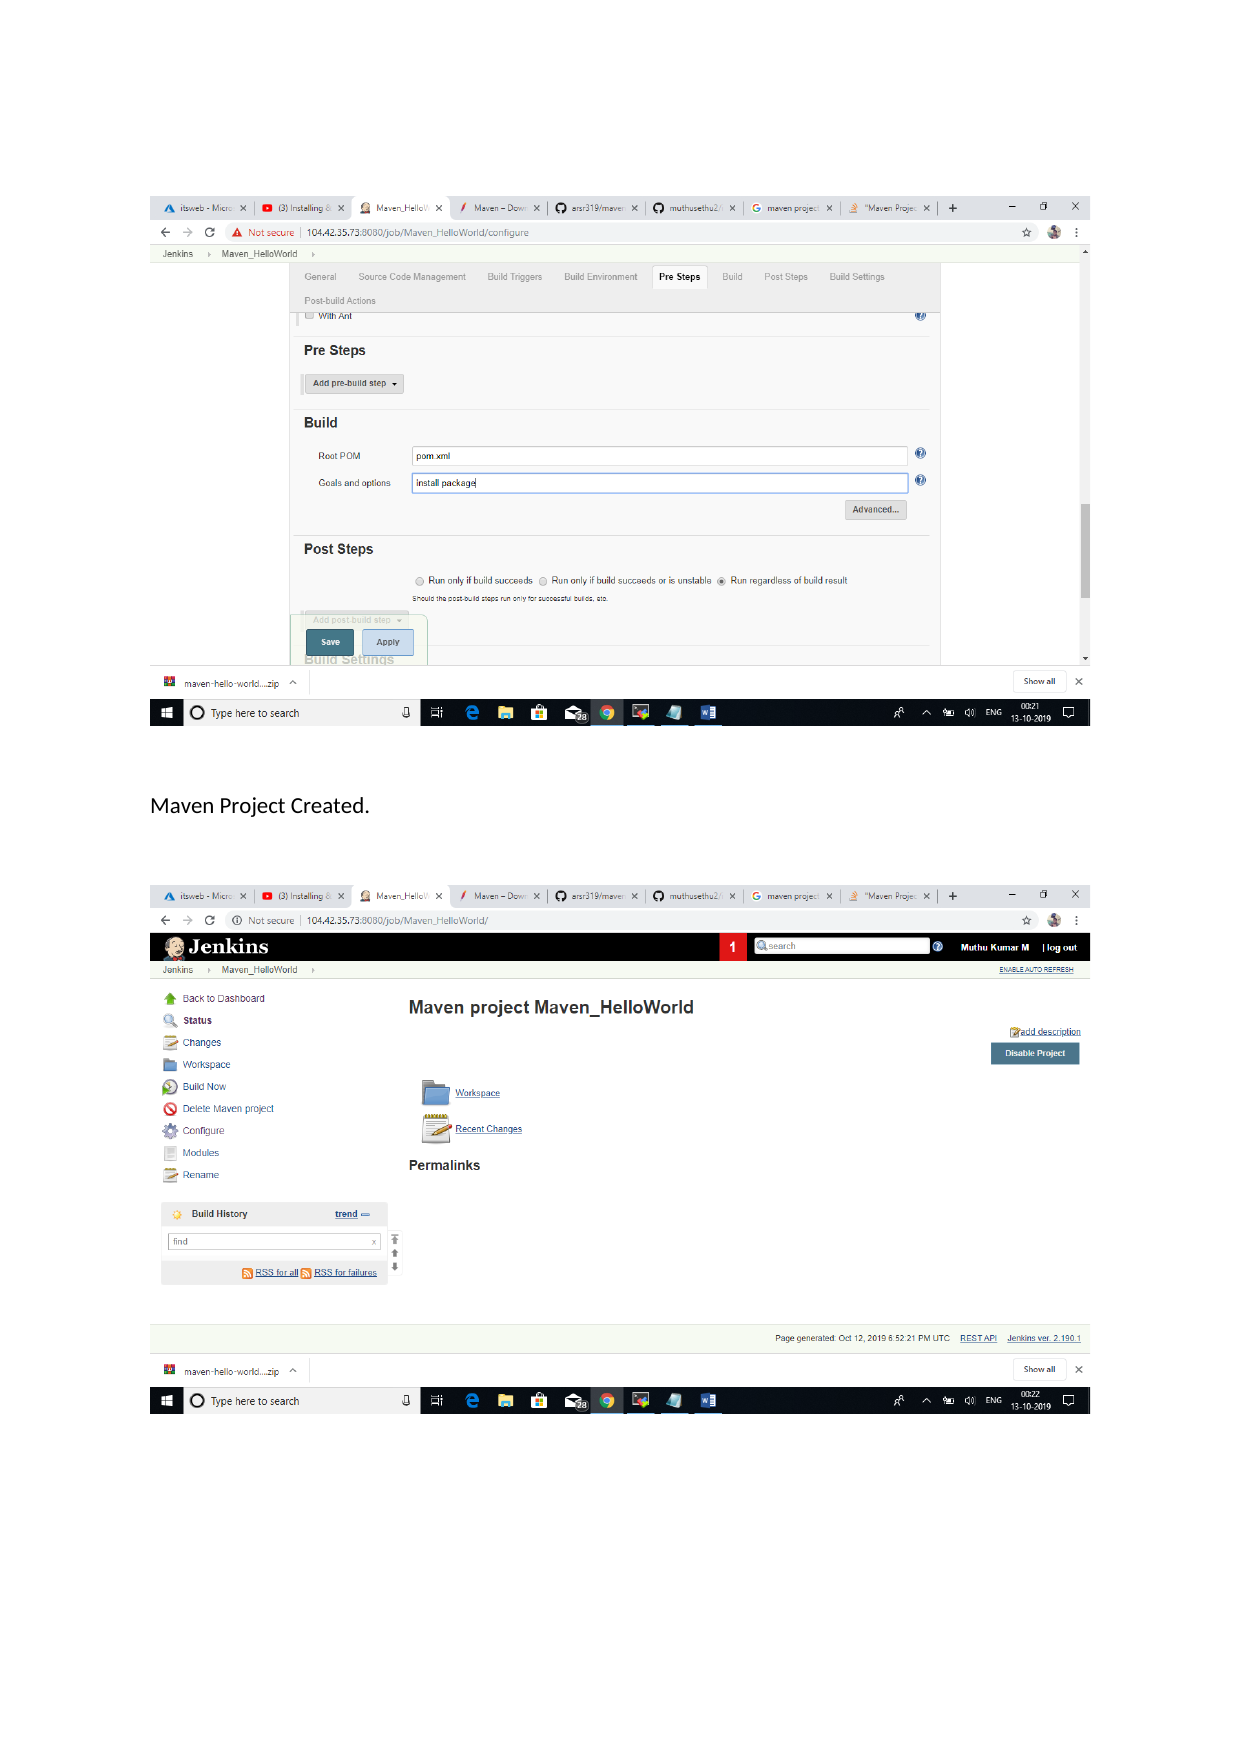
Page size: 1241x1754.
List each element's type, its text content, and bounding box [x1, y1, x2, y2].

picture [150, 196, 1091, 726]
text Maven Project Created. [150, 791, 1090, 819]
picture [150, 885, 1091, 1414]
